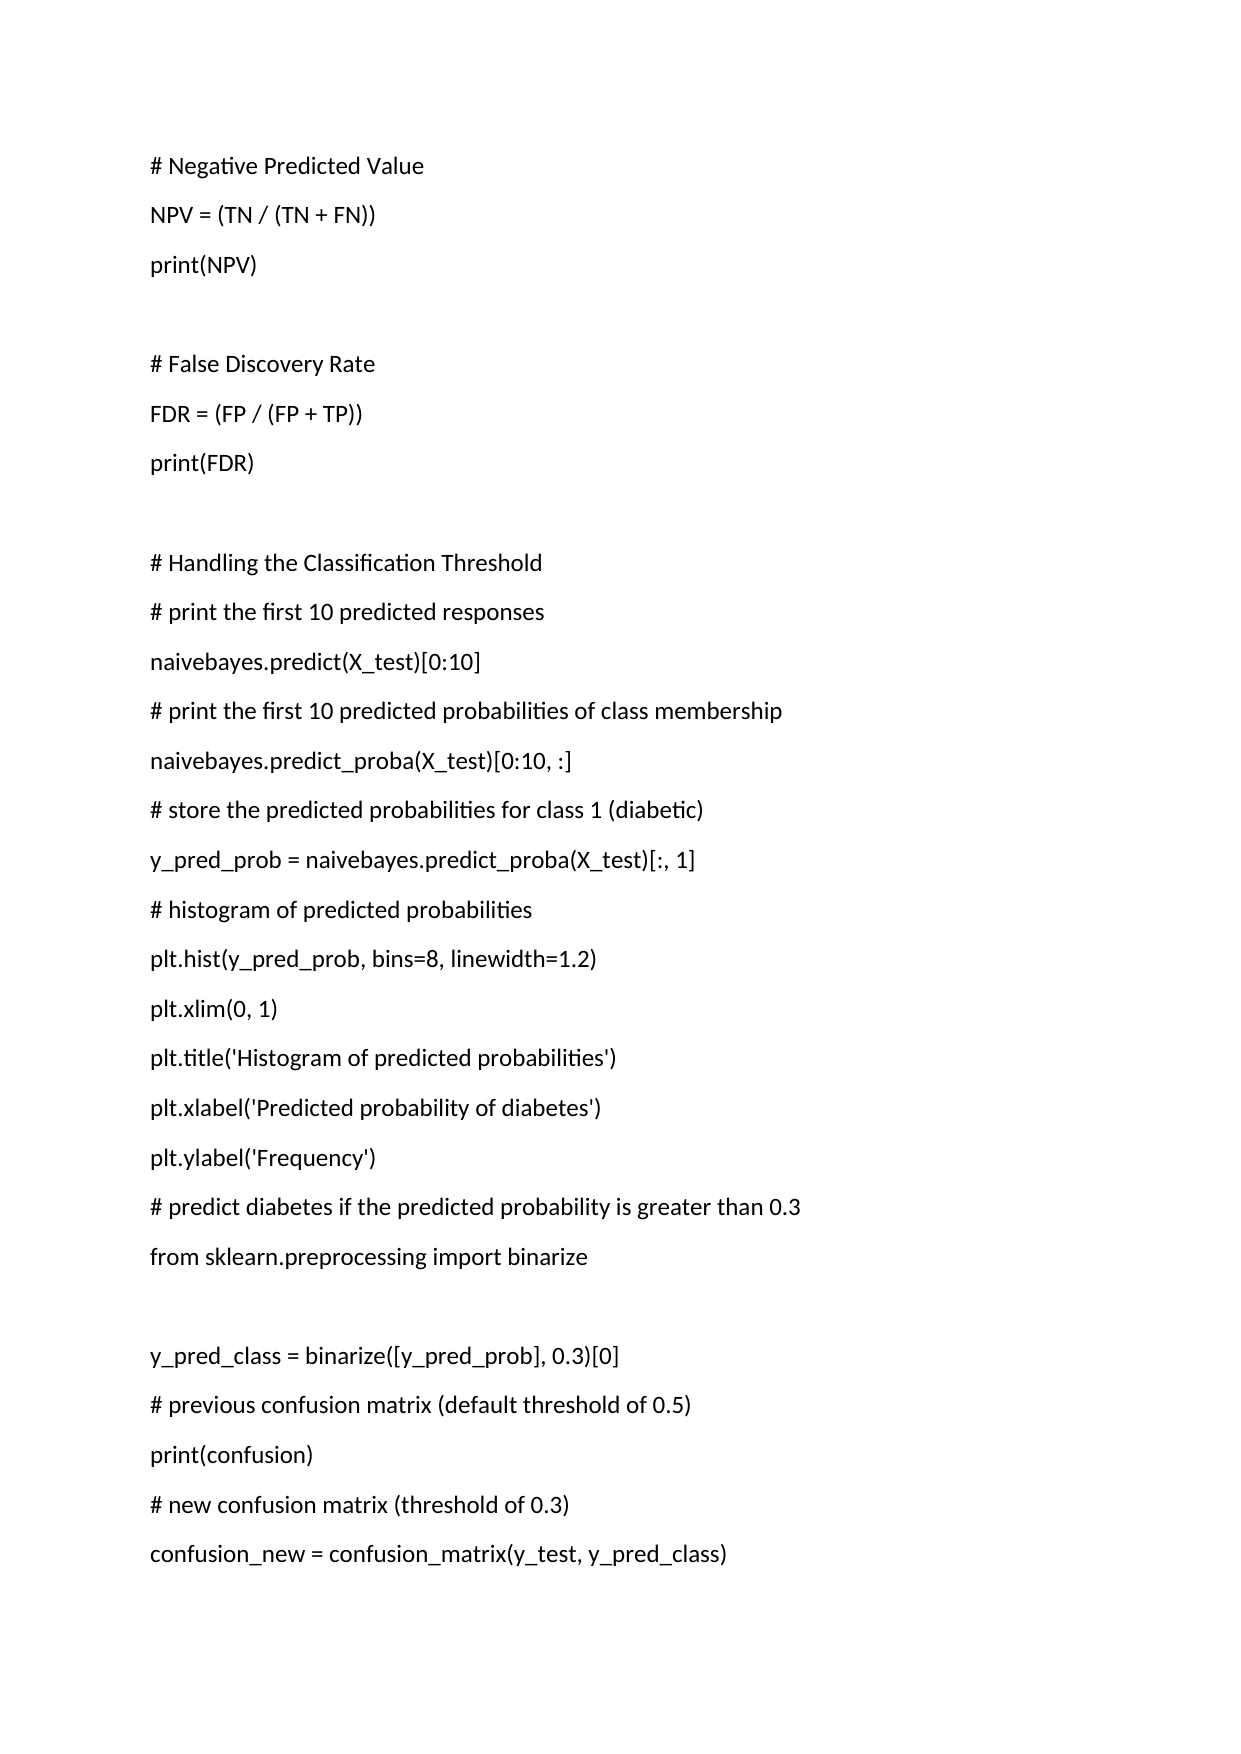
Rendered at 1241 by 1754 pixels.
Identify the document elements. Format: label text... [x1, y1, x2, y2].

text # False Discovery Rate [150, 348, 1090, 379]
text # Handling the Classification Threshold [150, 547, 1090, 577]
text # new confusion matrix (threshold of 0.3) [150, 1489, 1090, 1519]
text naivebayes.predict(X_test)[0:10] [150, 646, 1090, 676]
text y_pred_prob = naivebayes.predict_proba(X_test)[:, 1] [150, 844, 1090, 875]
text y_pred_class = binarize([y_pred_prob], 0.3)[0] [150, 1340, 1090, 1371]
text # print the first 10 predicted probabilities of class membership [150, 695, 1090, 726]
text plt.xlabel('Predicted probability of diabetes') [150, 1092, 1090, 1123]
text plt.title('Histogram of predicted probabilities') [150, 1042, 1090, 1073]
text # Negative Predicted Value [150, 150, 1090, 181]
text confusion_new = confusion_matrix(y_test, y_pred_class) [150, 1538, 1090, 1569]
text plt.hist(y_pred_prob, bins=8, linewidth=1.2) [150, 943, 1090, 974]
text # previous confusion matrix (default threshold of 0.5) [150, 1389, 1090, 1420]
text FDR = (FP / (FP + TP)) [150, 398, 1090, 428]
text print(FDR) [150, 447, 1090, 478]
text naivebayes.predict_proba(X_test)[0:10, :] [150, 745, 1090, 776]
text plt.xlim(0, 1) [150, 993, 1090, 1023]
text from sklearn.preprocessing import binarize [150, 1241, 1090, 1271]
text NPV = (TN / (TN + FN)) [150, 199, 1090, 230]
text # predict diabetes if the predicted probability is greater than 0.3 [150, 1191, 1090, 1222]
text print(confusion) [150, 1439, 1090, 1470]
text # store the predicted probabilities for class 1 (diabetic) [150, 794, 1090, 825]
text # histogram of predicted probabilities [150, 894, 1090, 924]
text print(NPV) [150, 249, 1090, 280]
text # print the first 10 predicted responses [150, 596, 1090, 627]
text plt.ylabel('Frequency') [150, 1142, 1090, 1172]
